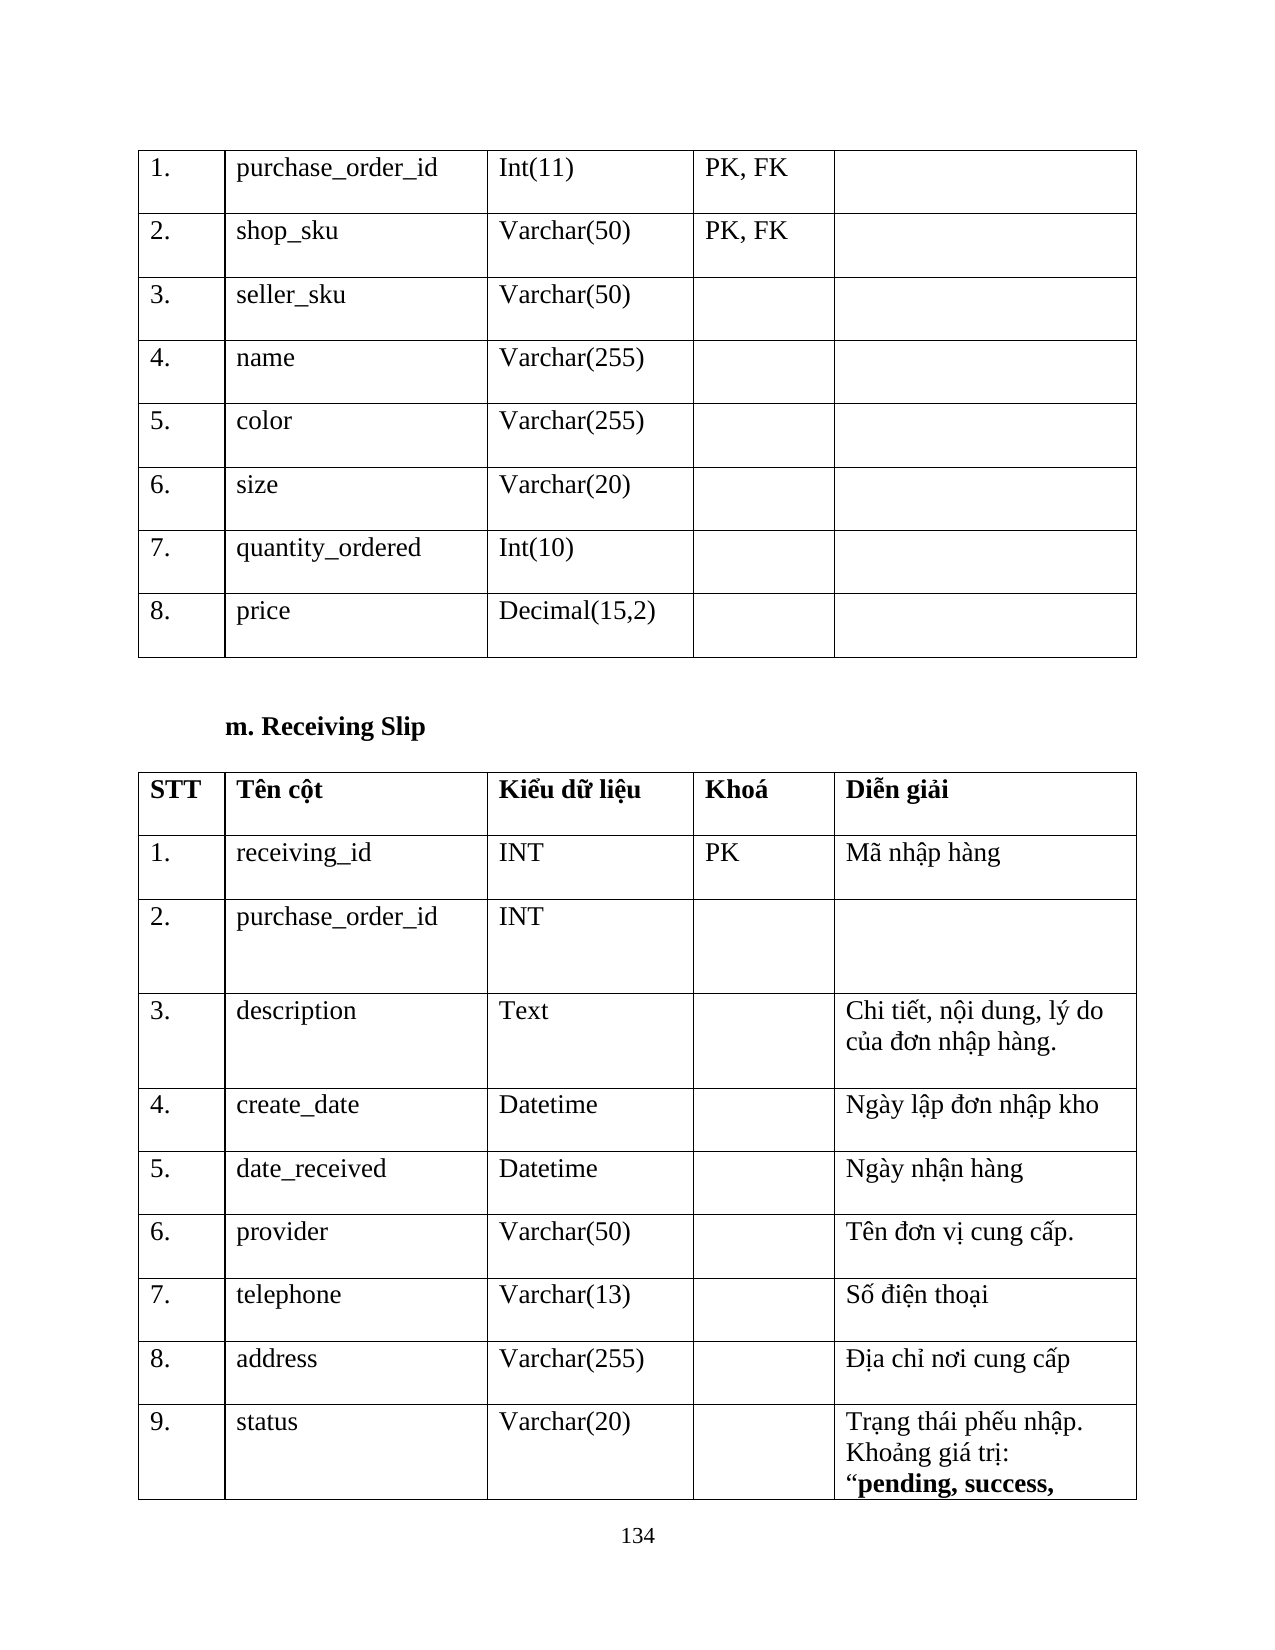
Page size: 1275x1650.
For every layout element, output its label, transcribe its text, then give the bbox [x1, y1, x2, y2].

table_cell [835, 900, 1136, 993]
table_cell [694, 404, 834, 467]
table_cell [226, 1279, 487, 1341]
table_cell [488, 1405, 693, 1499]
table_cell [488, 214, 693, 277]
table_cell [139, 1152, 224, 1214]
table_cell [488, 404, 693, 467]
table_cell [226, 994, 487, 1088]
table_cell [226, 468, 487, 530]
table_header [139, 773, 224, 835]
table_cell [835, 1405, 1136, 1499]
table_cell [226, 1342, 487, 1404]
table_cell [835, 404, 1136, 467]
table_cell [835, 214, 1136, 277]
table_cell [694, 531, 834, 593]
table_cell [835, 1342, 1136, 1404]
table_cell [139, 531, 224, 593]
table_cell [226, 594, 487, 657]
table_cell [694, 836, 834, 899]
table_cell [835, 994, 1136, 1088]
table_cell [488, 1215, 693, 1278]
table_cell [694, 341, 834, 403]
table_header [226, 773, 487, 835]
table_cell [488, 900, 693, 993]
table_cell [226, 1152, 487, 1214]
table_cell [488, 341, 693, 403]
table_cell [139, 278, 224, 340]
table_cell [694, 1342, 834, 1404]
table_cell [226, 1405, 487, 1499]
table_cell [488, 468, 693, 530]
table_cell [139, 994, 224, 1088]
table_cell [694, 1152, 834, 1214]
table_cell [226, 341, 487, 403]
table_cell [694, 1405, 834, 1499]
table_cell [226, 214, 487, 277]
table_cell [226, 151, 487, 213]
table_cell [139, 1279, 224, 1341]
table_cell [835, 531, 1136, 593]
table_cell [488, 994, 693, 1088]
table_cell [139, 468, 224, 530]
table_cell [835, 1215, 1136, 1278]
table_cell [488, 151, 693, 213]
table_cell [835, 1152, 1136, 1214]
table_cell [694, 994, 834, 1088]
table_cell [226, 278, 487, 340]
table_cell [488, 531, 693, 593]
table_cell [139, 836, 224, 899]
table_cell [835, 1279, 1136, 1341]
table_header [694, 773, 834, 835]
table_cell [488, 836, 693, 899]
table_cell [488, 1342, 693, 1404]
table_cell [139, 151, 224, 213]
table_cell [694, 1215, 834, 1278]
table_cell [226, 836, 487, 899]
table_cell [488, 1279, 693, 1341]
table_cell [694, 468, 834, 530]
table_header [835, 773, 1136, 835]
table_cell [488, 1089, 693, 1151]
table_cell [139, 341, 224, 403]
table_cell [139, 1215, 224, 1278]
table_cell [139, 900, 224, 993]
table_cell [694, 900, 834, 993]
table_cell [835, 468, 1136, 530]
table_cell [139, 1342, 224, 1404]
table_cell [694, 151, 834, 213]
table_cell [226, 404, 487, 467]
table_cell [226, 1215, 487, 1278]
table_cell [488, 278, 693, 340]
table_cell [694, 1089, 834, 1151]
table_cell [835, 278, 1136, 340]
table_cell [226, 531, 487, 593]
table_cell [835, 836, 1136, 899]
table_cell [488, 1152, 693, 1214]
subtitle m. Receiving Slip [150, 710, 1125, 741]
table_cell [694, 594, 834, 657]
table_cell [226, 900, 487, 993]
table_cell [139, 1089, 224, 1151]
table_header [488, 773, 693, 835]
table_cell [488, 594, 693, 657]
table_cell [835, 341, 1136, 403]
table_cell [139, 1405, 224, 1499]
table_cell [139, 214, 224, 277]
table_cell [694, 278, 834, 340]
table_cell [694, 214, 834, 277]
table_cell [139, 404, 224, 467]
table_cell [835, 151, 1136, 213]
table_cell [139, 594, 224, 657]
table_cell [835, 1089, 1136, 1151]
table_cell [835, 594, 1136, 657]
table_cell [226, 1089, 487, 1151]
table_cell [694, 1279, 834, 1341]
